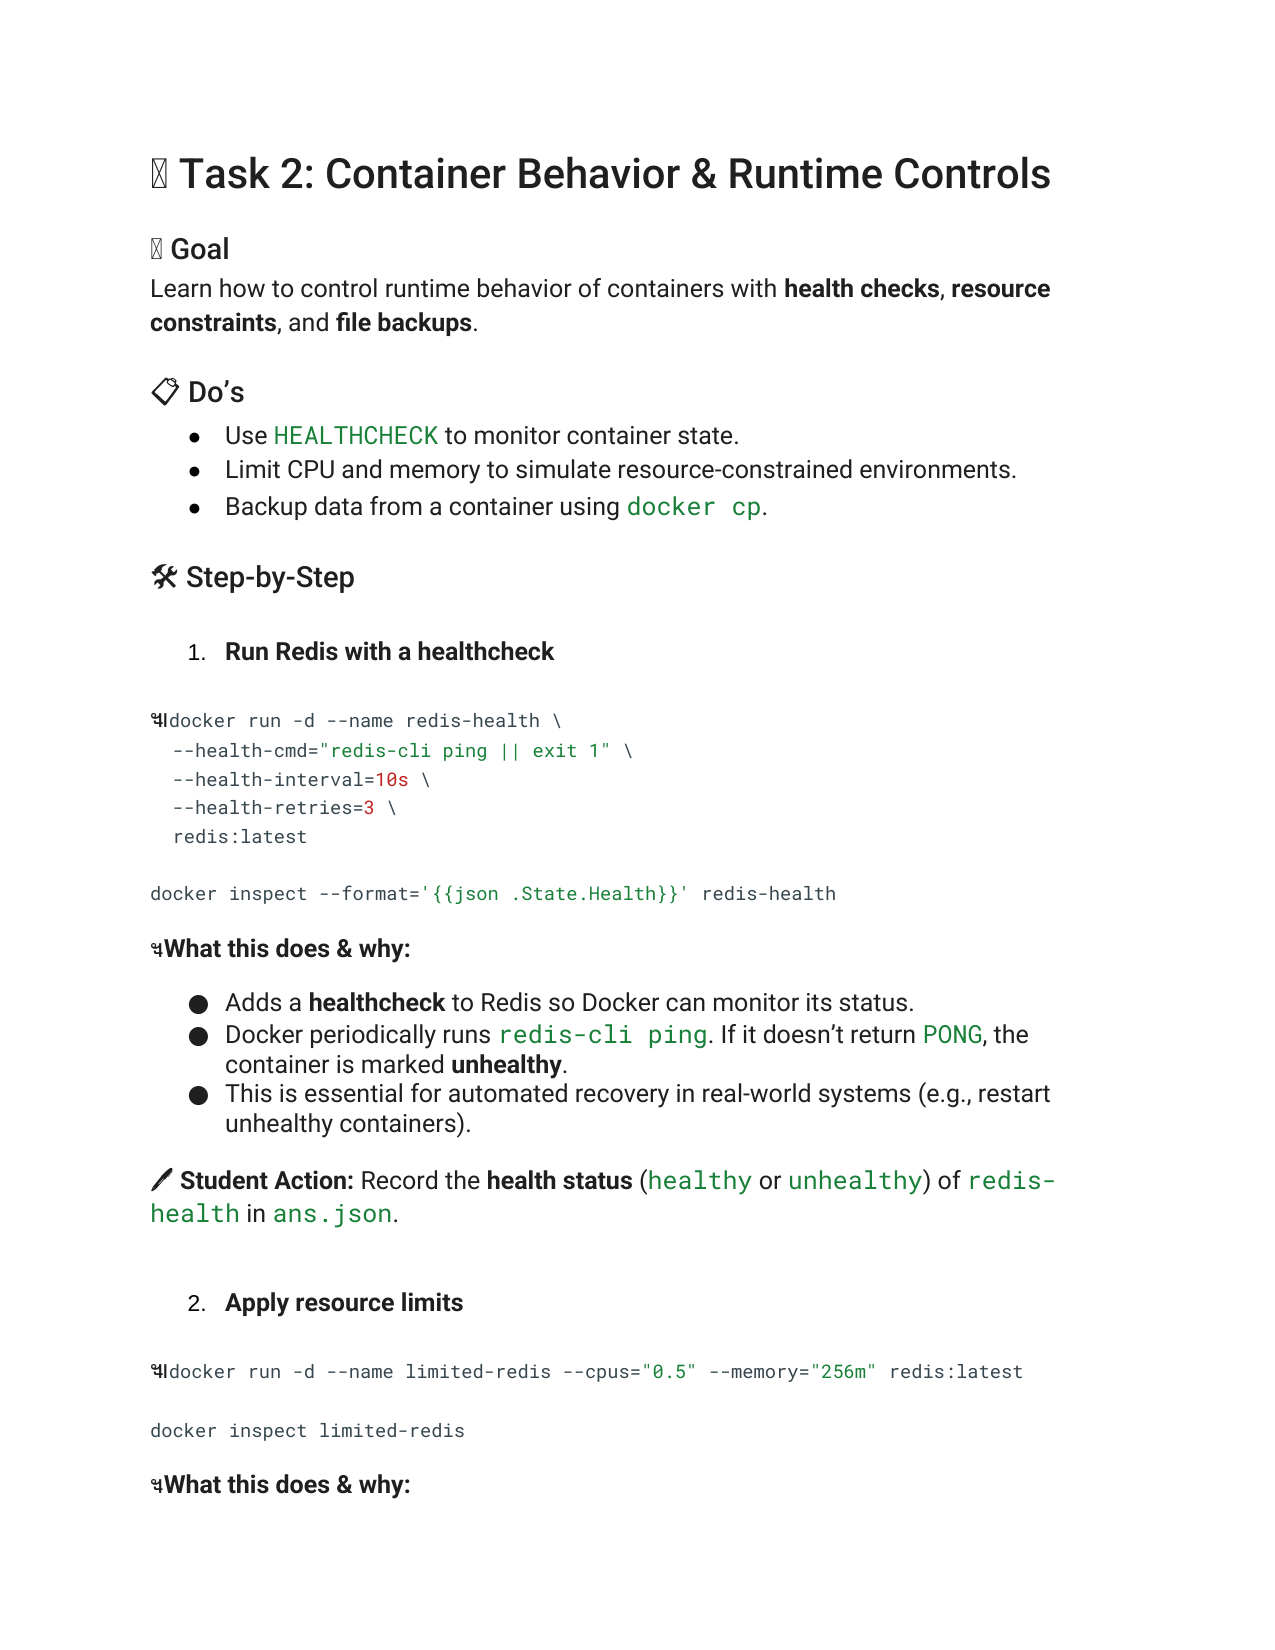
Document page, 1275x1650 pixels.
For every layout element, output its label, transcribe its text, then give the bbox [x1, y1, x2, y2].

subtitle 📋 Do’s [150, 375, 1125, 409]
text docker inspect limited-redis [150, 1417, 1125, 1442]
list Backup data from a container using docker cp. [187, 489, 1125, 522]
text docker run -d --name redis-health \ [150, 704, 1125, 734]
text --health-cmd="redis-cli ping || exit 1" \ [150, 738, 1125, 763]
text --health-retries=3 \ [150, 795, 1125, 820]
text 🖊️ Student Action: Record the health status (healthy or unhealthy) of redis-health in ans.json. [150, 1163, 1125, 1229]
subtitle 🛠️ Step-by-Step [150, 561, 1125, 629]
list Adds a healthcheck to Redis so Docker can monitor its status. [187, 988, 1125, 1017]
text What this does & why: [150, 934, 1125, 963]
text redis:latest [150, 823, 1125, 848]
list This is essential for automated recovery in real-world systems (e.g., restart unhealthy containers). [187, 1080, 1125, 1138]
subtitle 🎯 Goal [150, 232, 1125, 266]
text docker inspect --format='{{json .State.Health}}' redis-health [150, 880, 1125, 905]
text --health-interval=10s \ [150, 767, 1125, 791]
list Docker periodically runs redis-cli ping. If it doesn’t return PONG, the container is marked unhealthy. [187, 1017, 1125, 1080]
list Use HEALTHCHECK to monitor container state. [187, 418, 1125, 451]
subtitle 🐳 Task 2: Container Behavior & Runtime Controls [150, 150, 1125, 199]
list Apply resource limits [187, 1288, 1125, 1317]
text docker run -d --name limited-redis --cpus="0.5" --memory="256m" redis:latest [150, 1355, 1125, 1384]
text Learn how to control runtime behavior of containers with health checks, resource constraints, and file backups. [150, 275, 1125, 338]
list Run Redis with a healthcheck [187, 637, 1125, 667]
text What this does & why: [150, 1471, 1125, 1500]
list Limit CPU and memory to simulate resource-constrained environments. [187, 456, 1125, 485]
